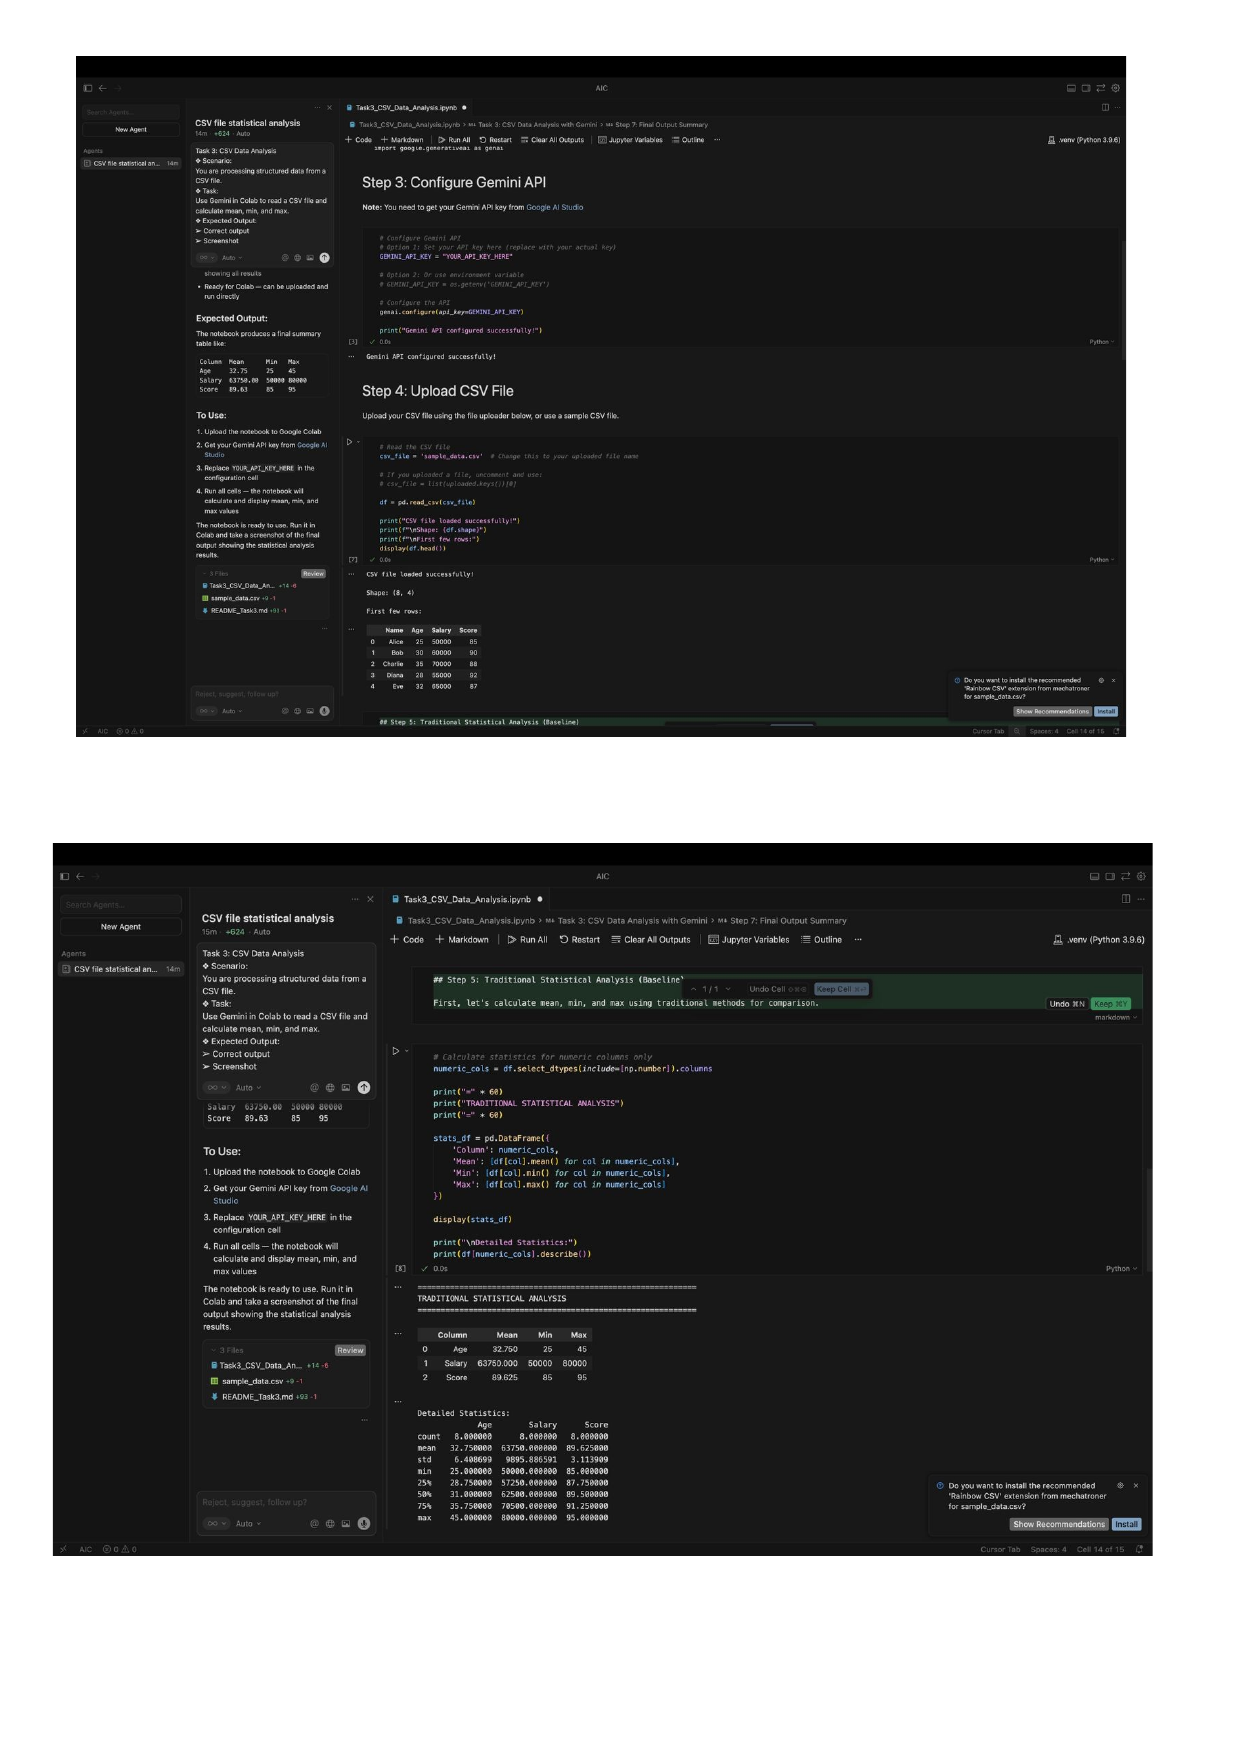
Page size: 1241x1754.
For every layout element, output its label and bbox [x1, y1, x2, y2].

picture [52, 843, 1153, 1556]
picture [76, 56, 1127, 737]
